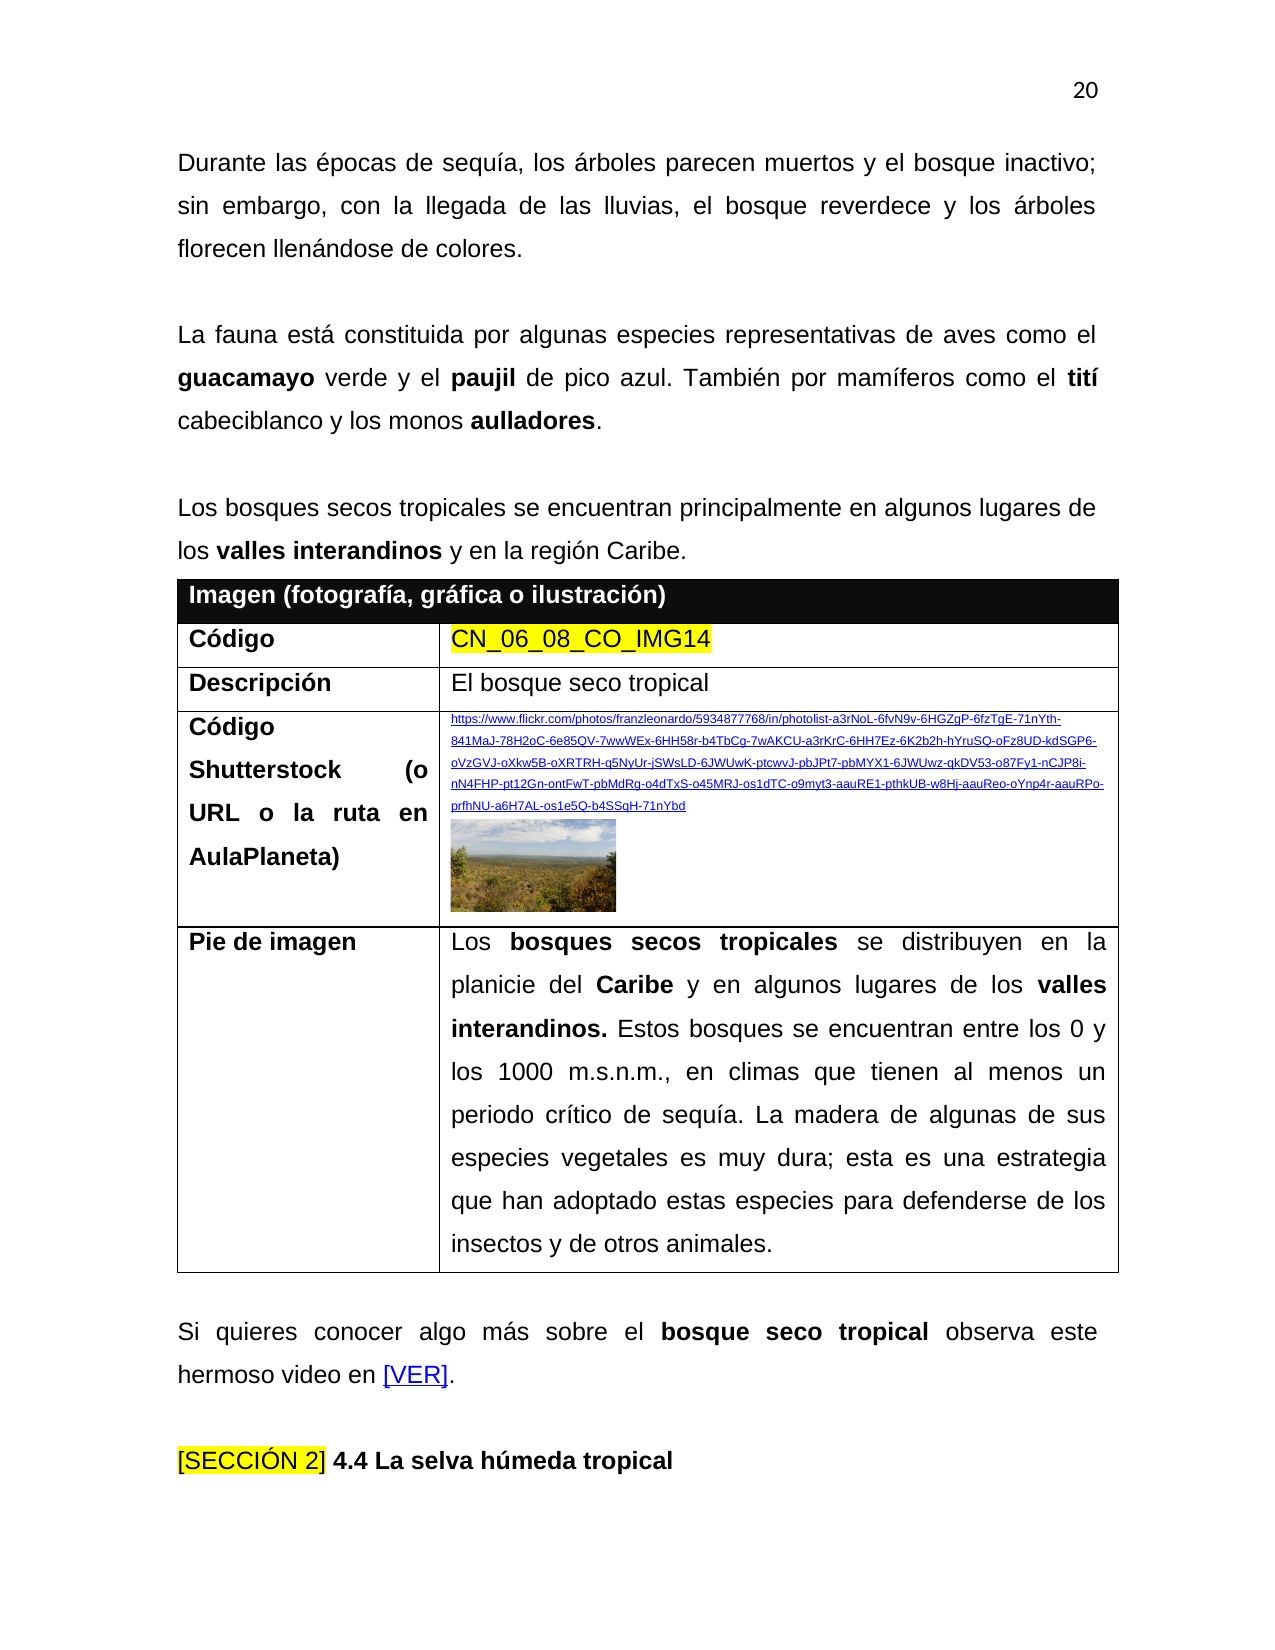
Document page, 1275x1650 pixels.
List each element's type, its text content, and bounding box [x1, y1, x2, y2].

table_cell Pie de imagen [178, 928, 439, 1272]
text Si quieres conocer algo más sobre el bosque seco tropical observa este hermoso video en [VER]. [177, 1316, 1098, 1388]
text [SECCIÓN 2] 4.4 La selva húmeda tropical [326, 1446, 1098, 1474]
text Durante las épocas de sequía, los árboles parecen muertos y el bosque inactivo; sin embargo, con la llegada de las lluvias, el bosque reverdece y los árboles florecen llenándose de colores. [177, 148, 1098, 263]
table_cell https://www.flickr.com/photos/franzleonardo/5934877768/in/photolist-a3rNoL-6fvN9v-6HGZgP-6fzTgE-71nYth-841MaJ-78H2oC-6e85QV-7wwWEx-6HH58r-b4TbCg-7wAKCU-a3rKrC-6HH7Ez-6K2b2h-hYruSQ-oFz8UD-kdSGP6-oVzGVJ-oXkw5B-oXRTRH-q5NyUr-jSWsLD-6JWUwK-ptcwvJ-pbJPt7-pbMYX1-6JWUwz-qkDV53-o87Fy1-nCJP8i-nN4FHP-pt12Gn-ontFwT-pbMdRg-o4dTxS-o45MRJ-os1dTC-o9myt3-aauRE1-pthkUB-w8Hj-aauReo-oYnp4r-aauRPo-prfhNU-a6H7AL-os1e5Q-b4SSqH-71nYbd [440, 712, 1118, 926]
table_header Imagen (fotografía, gráfica o ilustración) [178, 580, 1118, 623]
table_cell CN_06_08_CO_IMG14 [440, 624, 1118, 667]
text La fauna está constituida por algunas especies representativas de aves como el guacamayo verde y el paujil de pico azul. También por mamíferos como el tití cabeciblanco y los monos aulladores. [177, 320, 1098, 435]
table_cell Descripción [178, 668, 439, 711]
table_cell Código [178, 624, 439, 667]
table_cell El bosque seco tropical [440, 668, 1118, 711]
table_cell Código Shutterstock (o URL o la ruta en AulaPlaneta) [178, 712, 439, 926]
picture [450, 819, 617, 912]
text Los bosques secos tropicales se encuentran principalmente en algunos lugares de los valles interandinos y en la región Caribe. [177, 493, 1098, 564]
table_cell Los bosques secos tropicales se distribuyen en la planicie del Caribe y en algunos lugares de los valles interandinos. Estos bosques se encuentran entre los 0 y los 1000 m.s.n.m., en climas que tienen al menos un periodo crítico de sequía. La madera de algunas de sus especies vegetales es muy dura; esta es una estrategia que han adoptado estas especies para defenderse de los insectos y de otros animales. [440, 928, 1118, 1272]
